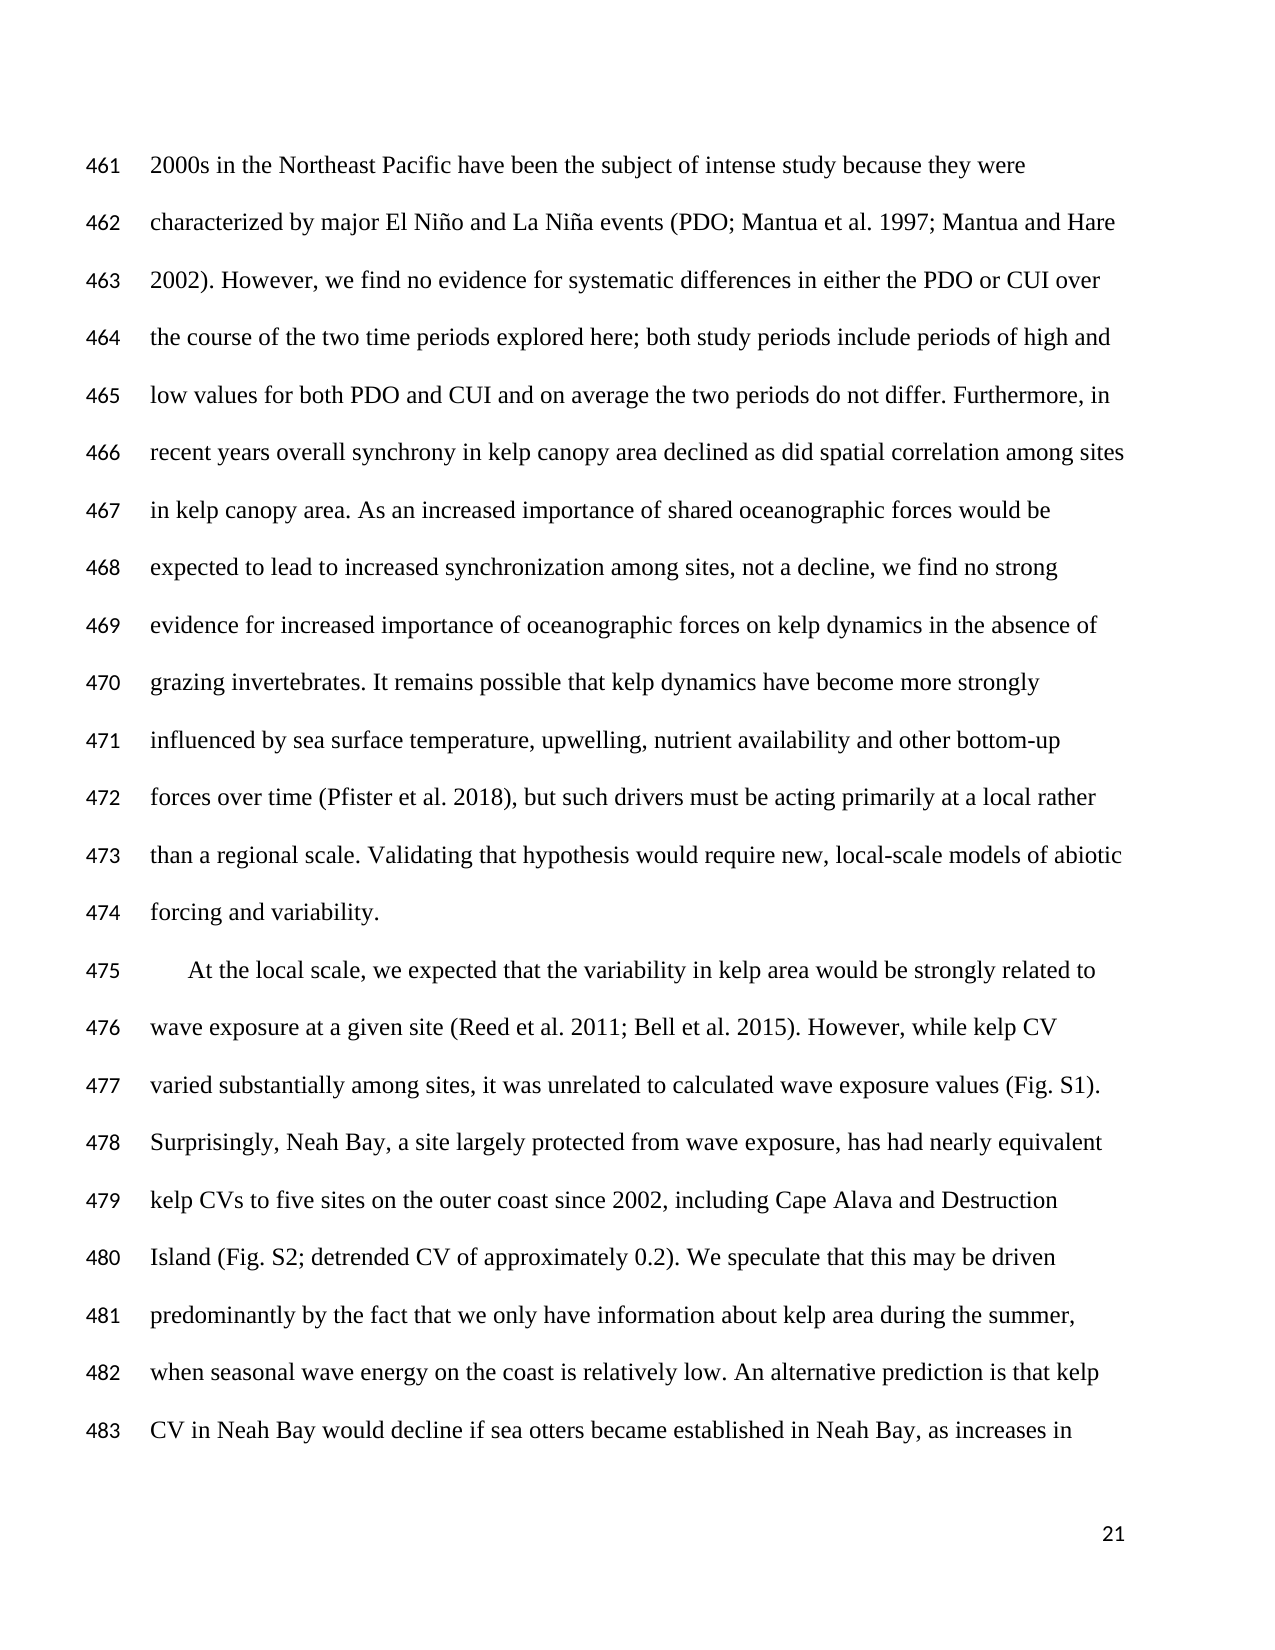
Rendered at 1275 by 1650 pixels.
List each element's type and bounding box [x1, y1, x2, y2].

text [150, 955, 1125, 1444]
text [150, 150, 1125, 926]
